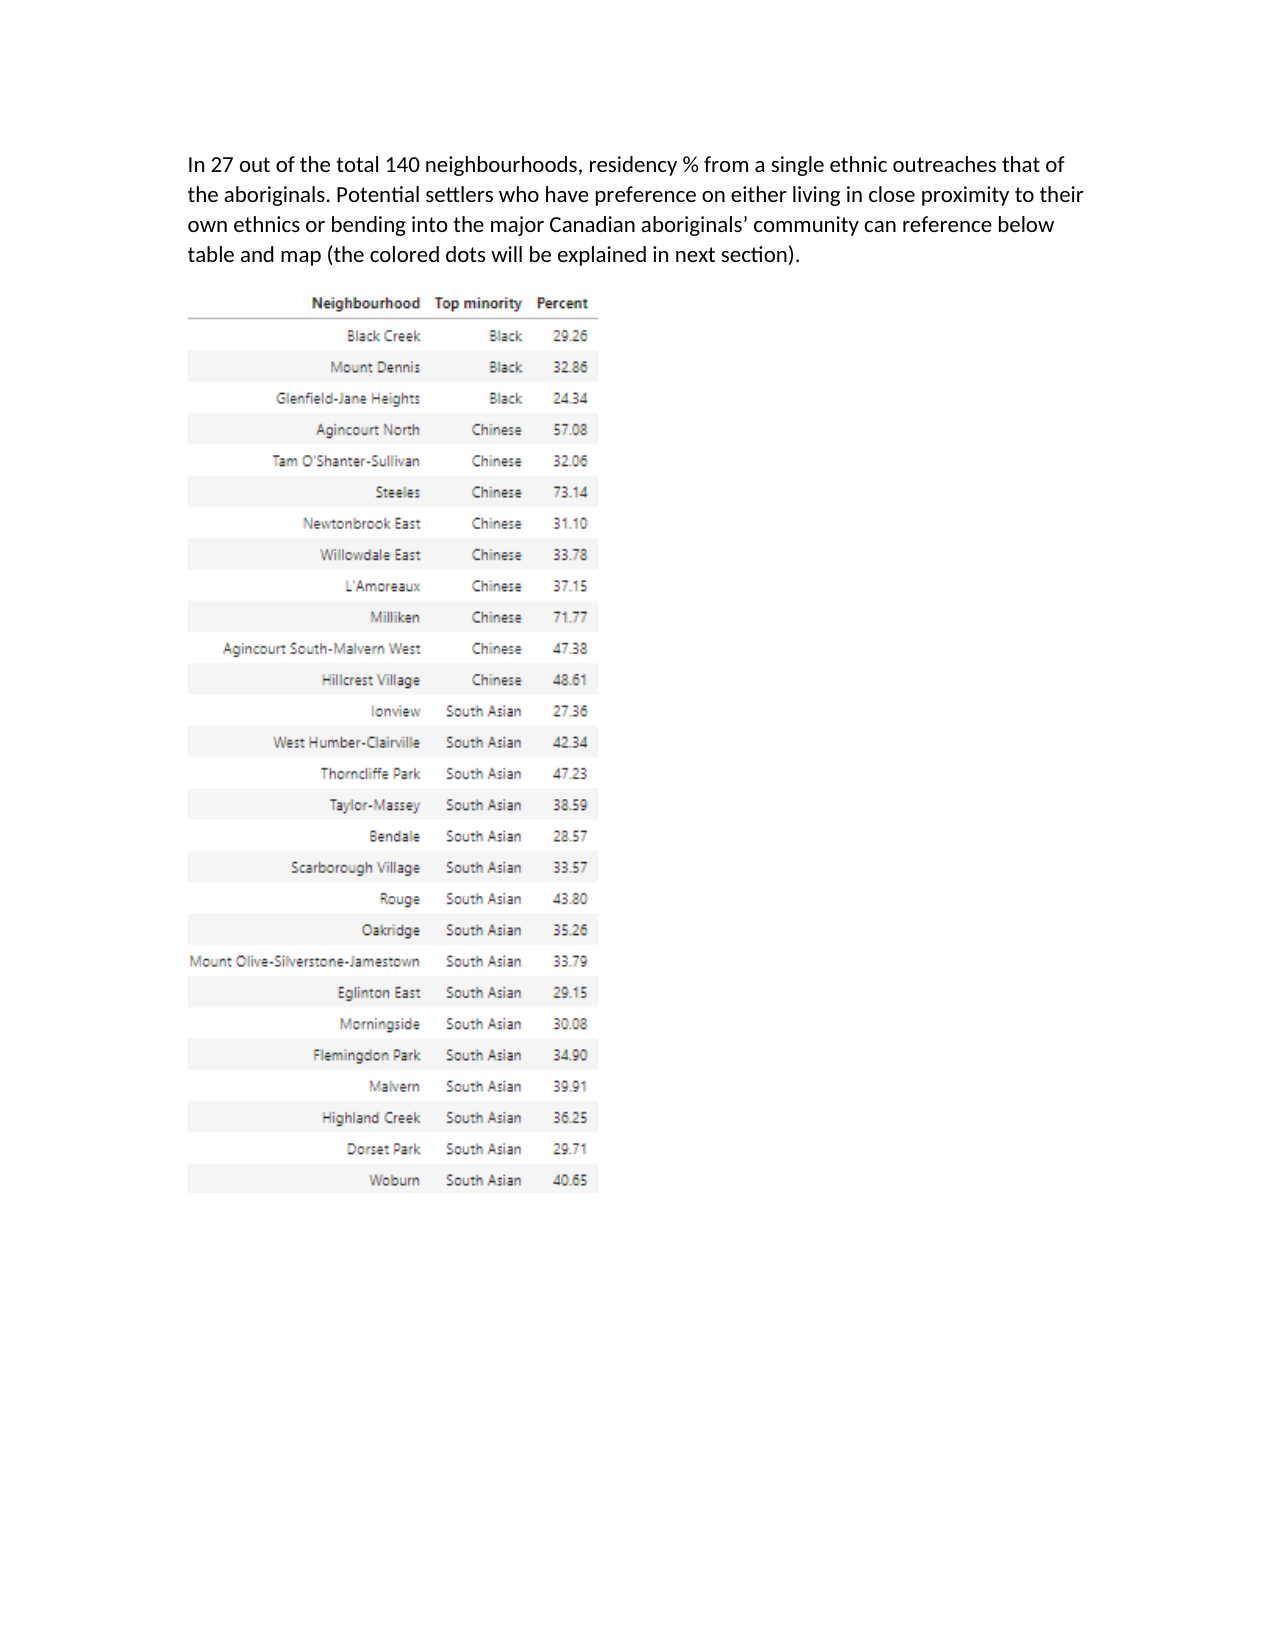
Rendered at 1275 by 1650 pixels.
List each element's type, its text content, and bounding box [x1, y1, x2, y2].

picture [187, 287, 598, 1193]
text In 27 out of the total 140 neighbourhoods, residency % from a single ethnic outreaches that of the aboriginals. Potential settlers who have preference on either living in close proximity to their own ethnics or bending into the major Canadian aboriginals’ community can reference below table and map (the colored dots will be explained in next section). [187, 150, 1087, 269]
